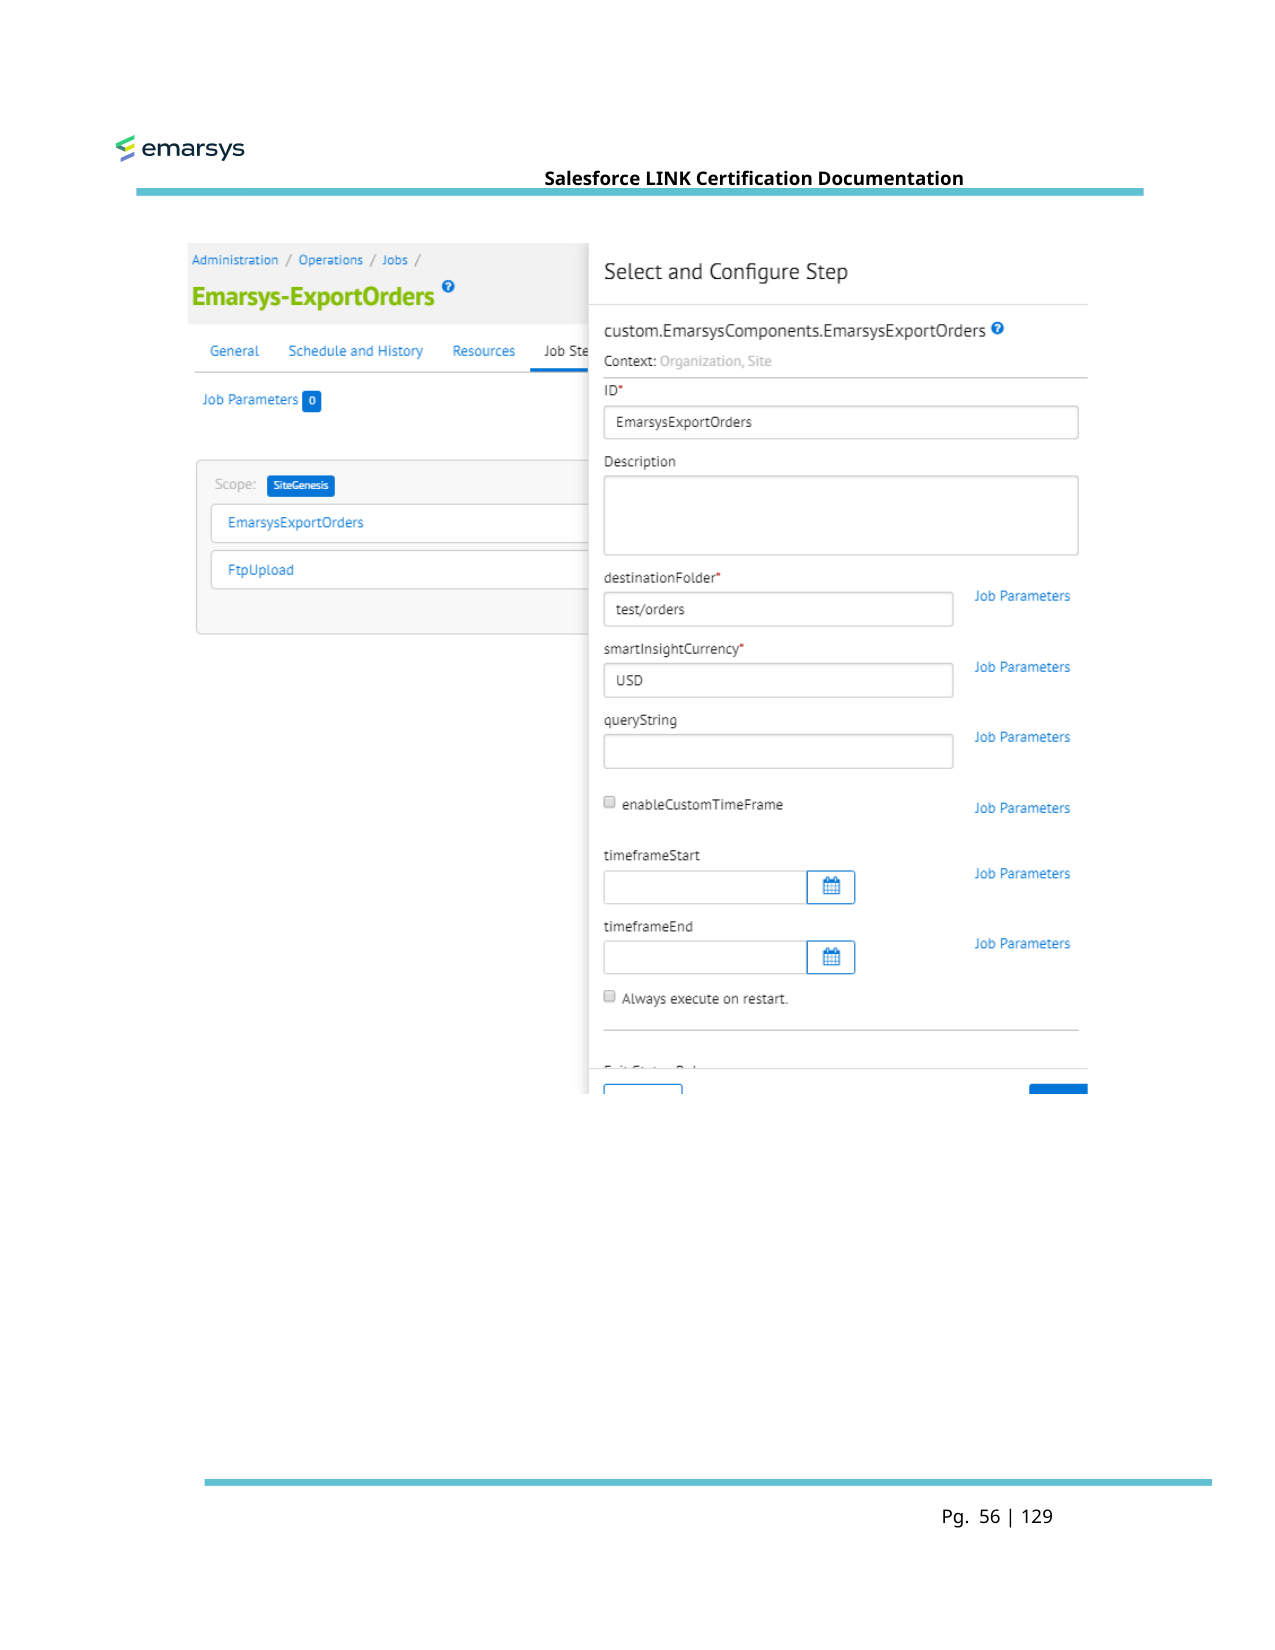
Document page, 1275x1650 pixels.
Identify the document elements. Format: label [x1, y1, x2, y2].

picture [187, 243, 1088, 1094]
picture [136, 188, 1144, 196]
picture [204, 1479, 1212, 1486]
picture [113, 111, 247, 185]
